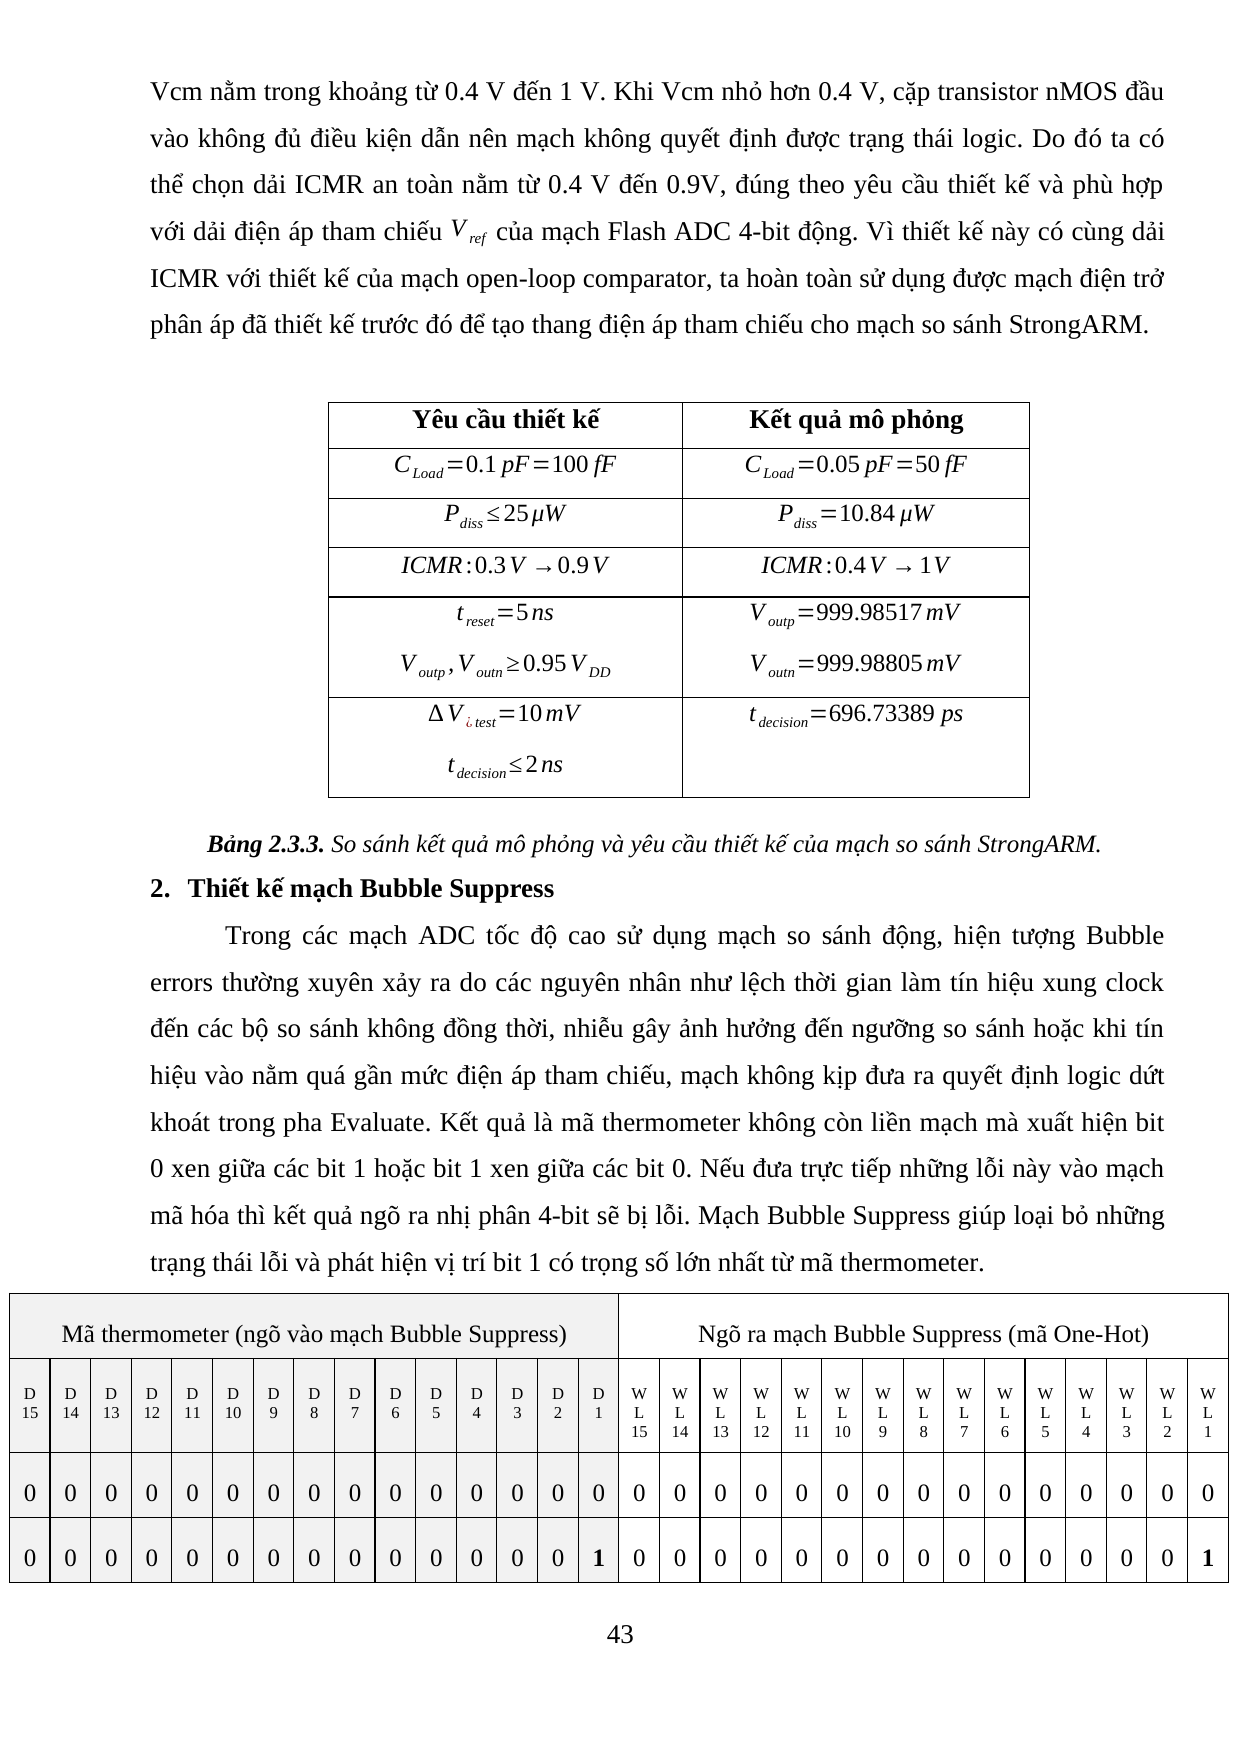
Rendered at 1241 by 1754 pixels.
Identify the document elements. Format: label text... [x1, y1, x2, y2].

table_cell 0 [132, 1453, 171, 1517]
table_cell WL1 [1188, 1359, 1228, 1452]
table_cell 0 [944, 1518, 984, 1582]
table_cell 0 [1188, 1453, 1228, 1517]
table_cell 0 [863, 1518, 903, 1582]
table_cell 0 [1026, 1518, 1065, 1582]
table_cell 0 [538, 1518, 578, 1582]
table_cell 0 [457, 1453, 496, 1517]
table_cell [683, 449, 1029, 498]
table_cell 0 [376, 1453, 415, 1517]
table_cell D13 [91, 1359, 131, 1452]
table_cell 0 [172, 1453, 212, 1517]
table_cell 0 [660, 1453, 699, 1517]
table_cell D4 [457, 1359, 496, 1452]
table_cell D12 [132, 1359, 171, 1452]
table_cell 0 [1147, 1518, 1187, 1582]
table_cell [329, 449, 682, 498]
table_cell 0 [1026, 1453, 1065, 1517]
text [150, 75, 1165, 340]
table_cell D11 [172, 1359, 212, 1452]
table_cell 0 [619, 1453, 659, 1517]
table_cell 0 [497, 1518, 537, 1582]
table_cell 0 [335, 1518, 374, 1582]
table_cell [683, 499, 1029, 547]
table_cell 0 [1147, 1453, 1187, 1517]
table_cell 0 [335, 1453, 374, 1517]
table_cell 0 [985, 1518, 1024, 1582]
table_cell 0 [660, 1518, 699, 1582]
table_cell D3 [497, 1359, 537, 1452]
table_cell WL10 [822, 1359, 862, 1452]
table_cell 0 [822, 1518, 862, 1582]
table_cell 0 [416, 1518, 456, 1582]
table_cell 0 [91, 1453, 131, 1517]
table_cell 0 [1107, 1453, 1146, 1517]
table_cell 0 [172, 1518, 212, 1582]
table_cell 0 [213, 1453, 253, 1517]
table_header Mã thermometer (ngõ vào mạch Bubble Suppress) [10, 1294, 618, 1358]
table_cell [329, 698, 682, 797]
table_cell WL3 [1107, 1359, 1146, 1452]
table_cell 0 [741, 1518, 781, 1582]
table_cell D14 [51, 1359, 90, 1452]
table_cell 0 [254, 1518, 293, 1582]
table_cell 0 [294, 1453, 334, 1517]
table_cell 1 [579, 1518, 618, 1582]
table_cell 0 [91, 1518, 131, 1582]
table_cell 0 [1066, 1453, 1106, 1517]
table_cell 0 [51, 1518, 90, 1582]
text Bảng 2.3.3. So sánh kết quả mô phỏng và yêu cầu thiết kế của mạch so sánh StrongARM. [146, 829, 1165, 858]
table_cell [329, 548, 682, 596]
table_cell D2 [538, 1359, 578, 1452]
table_cell WL5 [1026, 1359, 1065, 1452]
table_cell 0 [294, 1518, 334, 1582]
table_cell 0 [213, 1518, 253, 1582]
table_cell WL2 [1147, 1359, 1187, 1452]
table_cell 0 [254, 1453, 293, 1517]
table_cell WL15 [619, 1359, 659, 1452]
table_cell 0 [904, 1453, 943, 1517]
table_cell D5 [416, 1359, 456, 1452]
table_cell 0 [1107, 1518, 1146, 1582]
table_cell WL12 [741, 1359, 781, 1452]
table_cell 0 [619, 1518, 659, 1582]
table_cell [683, 598, 1029, 697]
table_cell 0 [579, 1453, 618, 1517]
table_cell 0 [701, 1518, 740, 1582]
table_cell 0 [10, 1518, 49, 1582]
table_cell WL4 [1066, 1359, 1106, 1452]
table_cell 0 [416, 1453, 456, 1517]
table_cell WL11 [782, 1359, 821, 1452]
table_cell D10 [213, 1359, 253, 1452]
table_cell 0 [457, 1518, 496, 1582]
table_cell 0 [1066, 1518, 1106, 1582]
table_cell [683, 548, 1029, 596]
table_cell [329, 499, 682, 547]
table_cell 0 [944, 1453, 984, 1517]
table_cell D15 [10, 1359, 49, 1452]
table_cell 0 [904, 1518, 943, 1582]
table_cell 0 [985, 1453, 1024, 1517]
table_cell 0 [51, 1453, 90, 1517]
table_cell [329, 598, 682, 697]
text Trong các mạch ADC tốc độ cao sử dụng mạch so sánh động, hiện tượng Bubble errors thường xuyên xảy ra do các nguyên nhân như lệch thời gian làm tín hiệu xung clock đến các bộ so sánh không đồng thời, nhiễu gây ảnh hưởng đến ngưỡng so sánh hoặc khi tín hiệu vào nằm quá gần mức điện áp tham chiếu, mạch không kịp đưa ra quyết định logic dứt khoát trong pha Evaluate. Kết quả là mã thermometer không còn liền mạch mà xuất hiện bit 0 xen giữa các bit 1 hoặc bit 1 xen giữa các bit 0. Nếu đưa trực tiếp những lỗi này vào mạch mã hóa thì kết quả ngõ ra nhị phân 4-bit sẽ bị lỗi. Mạch Bubble Suppress giúp loại bỏ những trạng thái lỗi và phát hiện vị trí bit 1 có trọng số lớn nhất từ mã thermometer. [150, 919, 1165, 1277]
table_cell D6 [376, 1359, 415, 1452]
table_cell 0 [132, 1518, 171, 1582]
table_cell 0 [782, 1453, 821, 1517]
table_cell WL6 [985, 1359, 1024, 1452]
table_header Kết quả mô phỏng [683, 403, 1029, 448]
table_cell WL13 [701, 1359, 740, 1452]
table_cell D7 [335, 1359, 374, 1452]
table_cell [683, 698, 1029, 797]
subtitle Thiết kế mạch Bubble Suppress [150, 873, 1165, 904]
table_cell 0 [863, 1453, 903, 1517]
table_cell D8 [294, 1359, 334, 1452]
table_cell 0 [741, 1453, 781, 1517]
table_cell D9 [254, 1359, 293, 1452]
table_cell WL8 [904, 1359, 943, 1452]
table_cell WL14 [660, 1359, 699, 1452]
table_cell D1 [579, 1359, 618, 1452]
table_cell 0 [782, 1518, 821, 1582]
table_cell 0 [376, 1518, 415, 1582]
table_cell WL9 [863, 1359, 903, 1452]
table_cell 0 [10, 1453, 49, 1517]
table_cell 1 [1188, 1518, 1228, 1582]
table_cell 0 [538, 1453, 578, 1517]
table_header Yêu cầu thiết kế [329, 403, 682, 448]
table_cell 0 [497, 1453, 537, 1517]
table_cell 0 [701, 1453, 740, 1517]
table_cell 0 [822, 1453, 862, 1517]
table_cell WL7 [944, 1359, 984, 1452]
table_header Ngõ ra mạch Bubble Suppress (mã One-Hot) [619, 1294, 1228, 1358]
